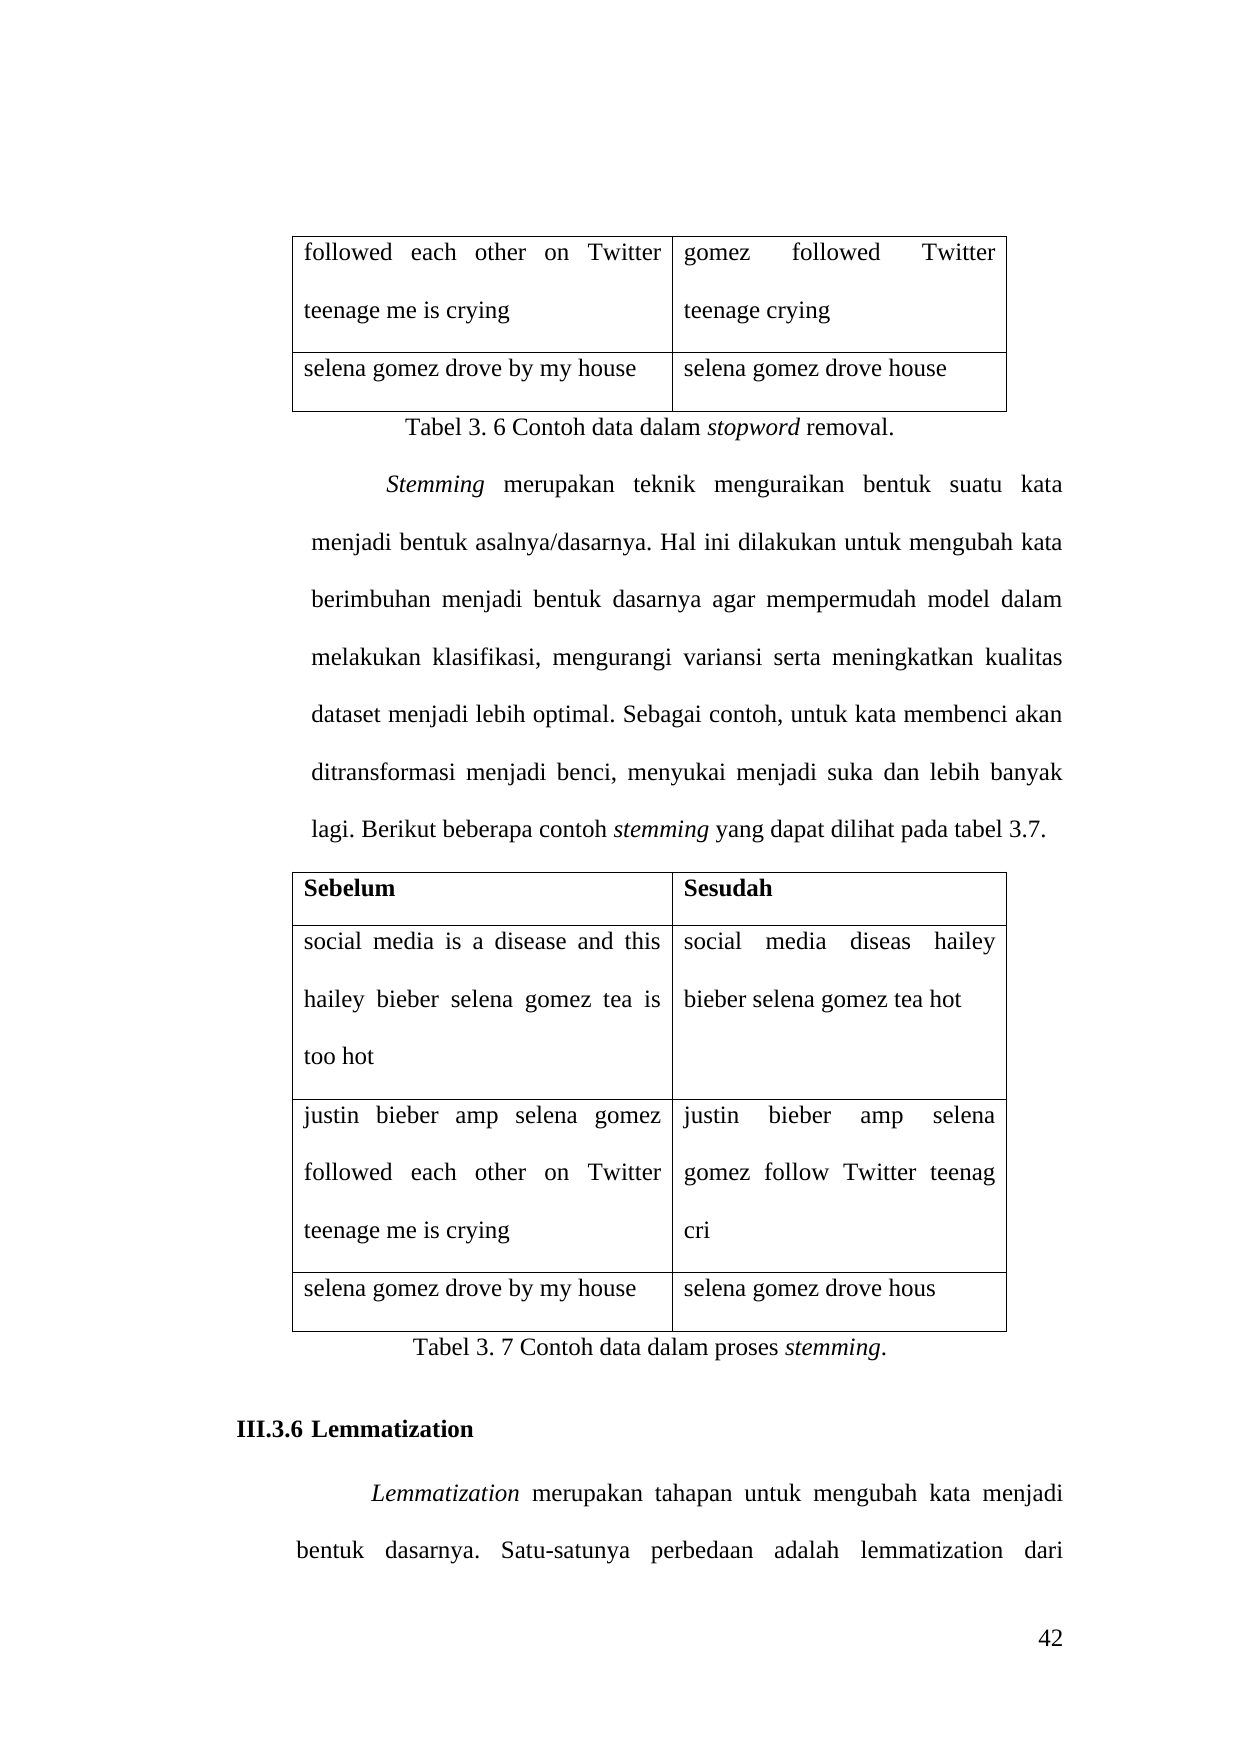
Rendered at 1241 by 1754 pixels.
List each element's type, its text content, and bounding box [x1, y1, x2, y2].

subtitle Lemmatization [236, 1414, 1063, 1443]
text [296, 1478, 1063, 1564]
text Tabel 3. 7 Contoh data dalam proses stemming. [236, 1332, 1063, 1361]
table_cell justin bieber amp selena gomez followed each other on Twitter teenage me is crying [293, 1100, 672, 1272]
table_cell selena gomez drove by my house [293, 353, 672, 411]
table_header Sebelum [293, 873, 672, 925]
table_cell selena gomez drove hous [673, 1273, 1006, 1331]
table_cell social media is a disease and this hailey bieber selena gomez tea is too hot [293, 926, 672, 1099]
list Stemming merupakan teknik menguraikan bentuk suatu kata menjadi bentuk asalnya/dasarnya. Hal ini dilakukan untuk mengubah kata berimbuhan menjadi bentuk dasarnya agar mempermudah model dalam melakukan klasifikasi, mengurangi variansi serta meningkatkan kualitas dataset menjadi lebih optimal. Sebagai contoh, untuk kata membenci akan ditransformasi menjadi benci, menyukai menjadi suka dan lebih banyak lagi. Berikut beberapa contoh stemming yang dapat dilihat pada tabel 3.7. [311, 469, 1063, 843]
table_header Sesudah [673, 873, 1006, 925]
text Tabel 3. 6 Contoh data dalam stopword removal. [236, 412, 1063, 440]
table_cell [673, 237, 1006, 352]
table_cell justin bieber amp selena gomez follow Twitter teenag cri [673, 1100, 1006, 1272]
table_cell social media diseas hailey bieber selena gomez tea hot [673, 926, 1006, 1099]
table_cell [293, 237, 672, 352]
table_cell selena gomez drove by my house [293, 1273, 672, 1331]
table_cell selena gomez drove house [673, 353, 1006, 411]
